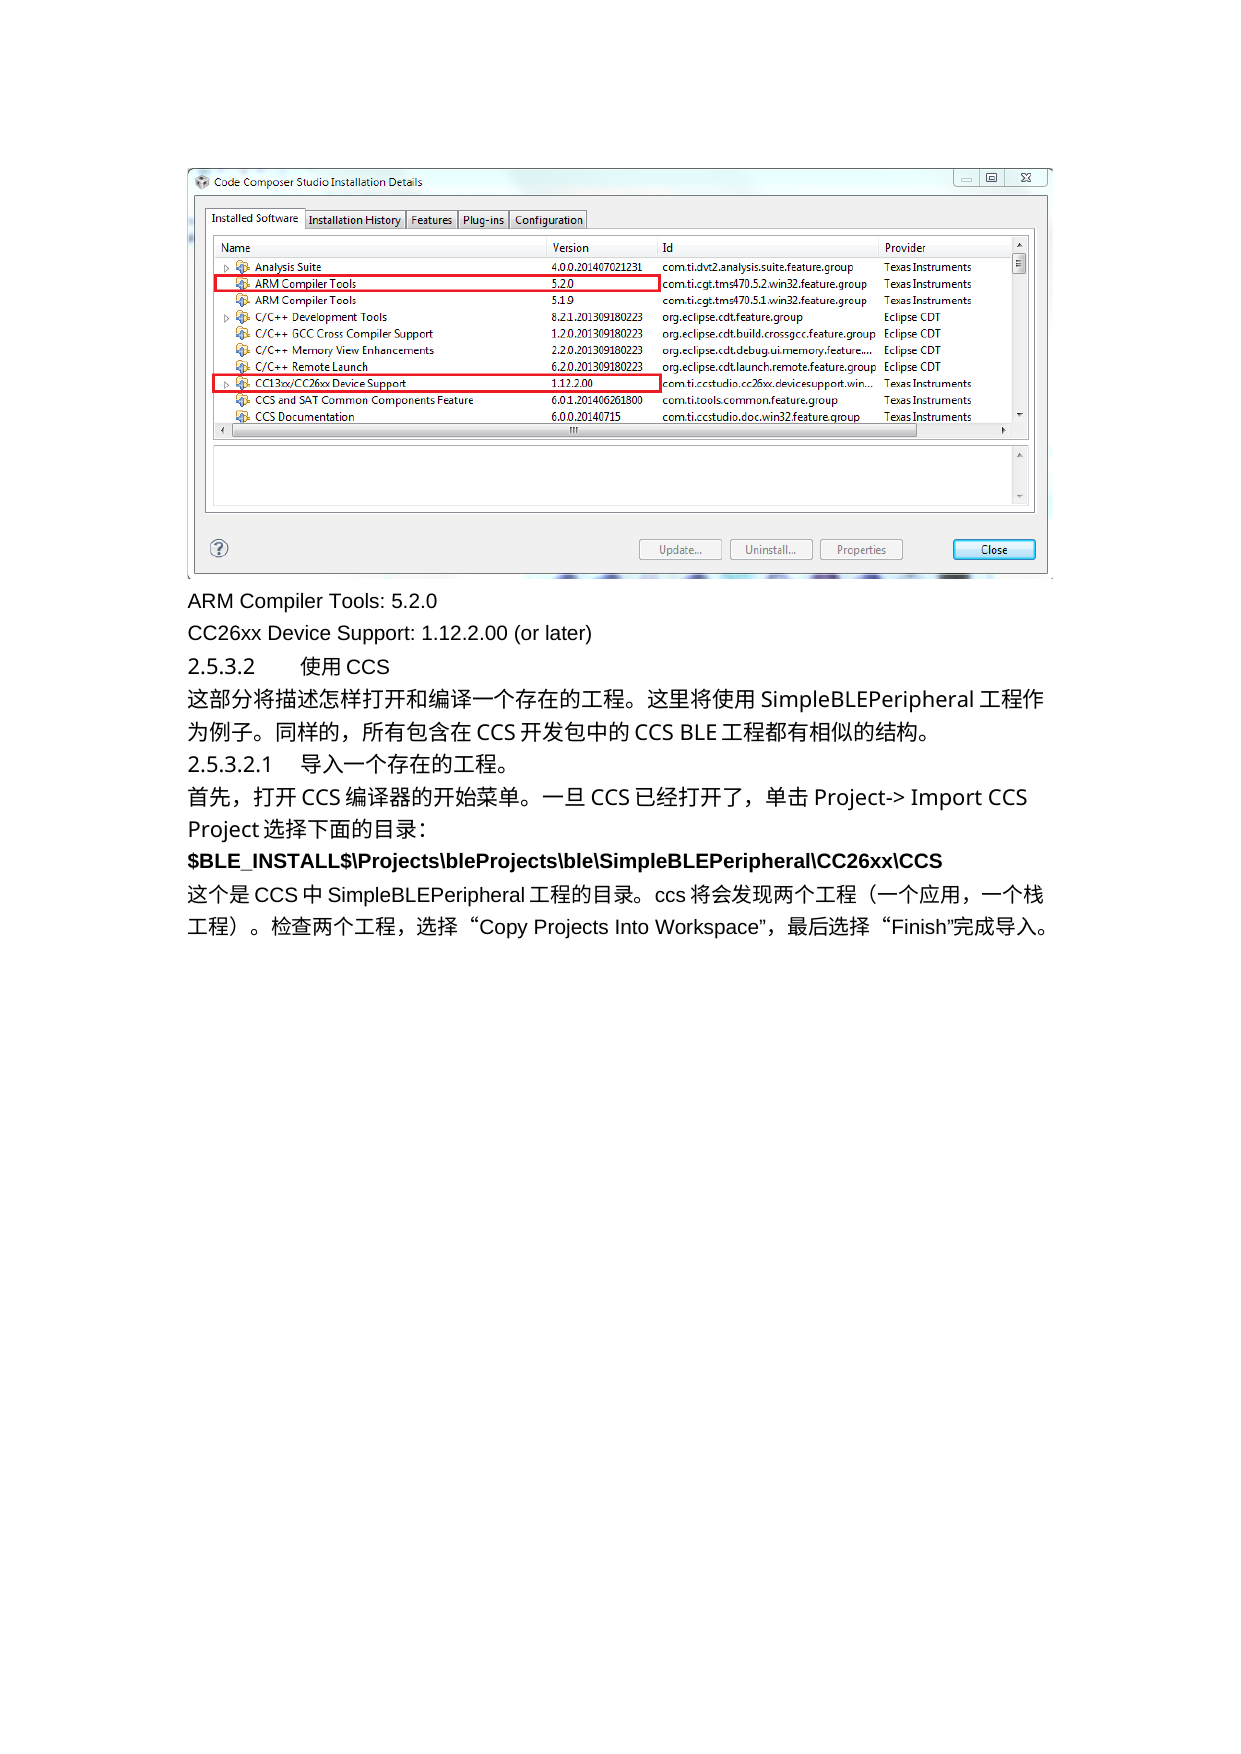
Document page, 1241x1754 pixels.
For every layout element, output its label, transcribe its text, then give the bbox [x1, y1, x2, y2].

text 这个是CCS中SimpleBLEPeripheral工程的目录。ccs将会发现两个工程（一个应用，一个栈工程）。检查两个工程，选择“Copy Projects Into Workspace”，最后选择“Finish”完成导入。 [187, 877, 1053, 942]
text 首先，打开CCS编译器的开始菜单。一旦CCS已经打开了，单击Project-> Import CCS Project选择下面的目录： [187, 779, 1053, 844]
text $BLE_INSTALL$\Projects\bleProjects\ble\SimpleBLEPeripheral\CC26xx\CCS [187, 844, 1053, 877]
text ARM Compiler Tools: 5.2.0 [187, 584, 1053, 617]
text CC26xx Device Support: 1.12.2.00 (or later) [187, 617, 1053, 649]
list 导入一个存在的工程。 [187, 747, 1053, 779]
list 使用CCS [187, 649, 1053, 682]
text 这部分将描述怎样打开和编译一个存在的工程。这里将使用SimpleBLEPeripheral工程作为例子。同样的，所有包含在CCS开发包中的CCS BLE工程都有相似的结构。 [187, 682, 1053, 747]
